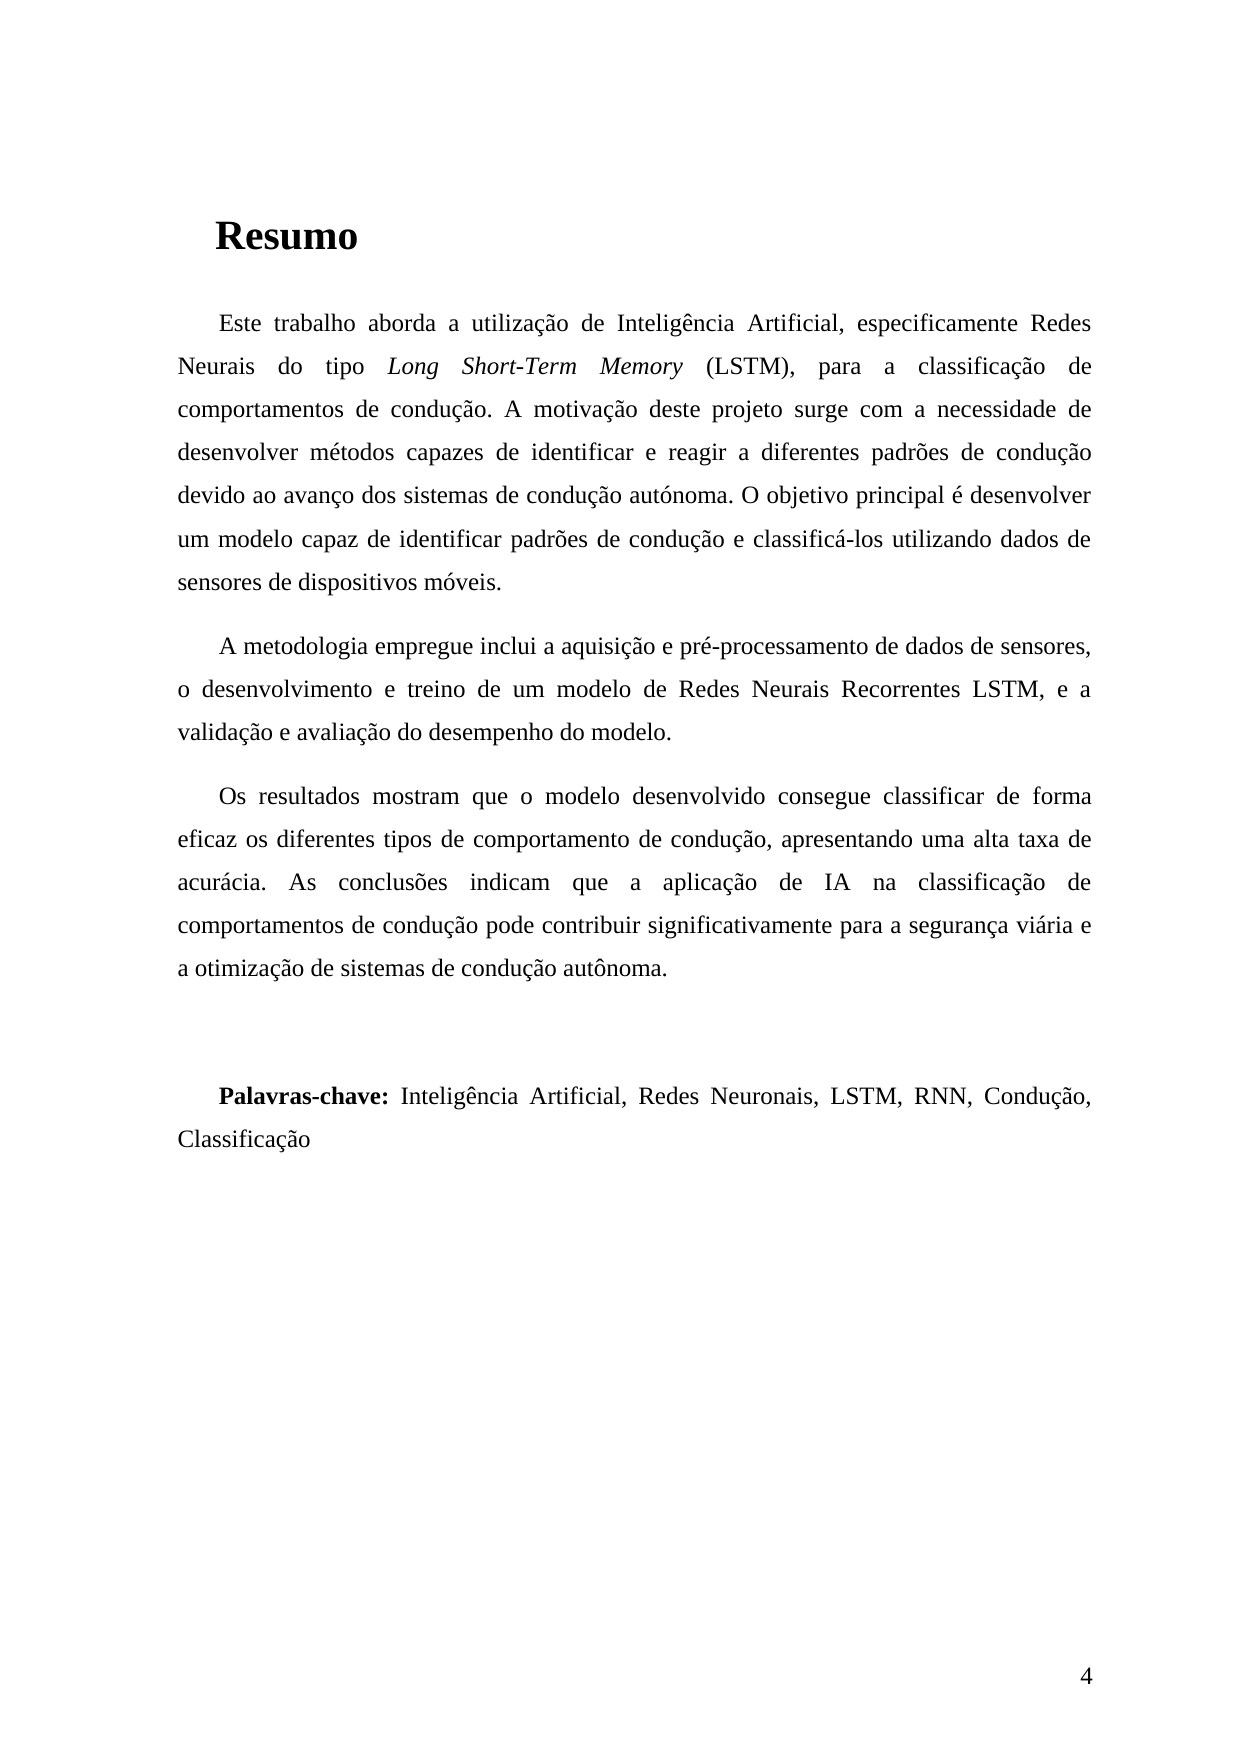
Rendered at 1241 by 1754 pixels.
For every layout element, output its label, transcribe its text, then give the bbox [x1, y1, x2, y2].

text Este trabalho aborda a utilização de Inteligência Artificial, especificamente Redes Neurais do tipo Long Short-Term Memory (LSTM), para a classificação de comportamentos de condução. A motivação deste projeto surge com a necessidade de desenvolver métodos capazes de identificar e reagir a diferentes padrões de condução devido ao avanço dos sistemas de condução autónoma. O objetivo principal é desenvolver um modelo capaz de identificar padrões de condução e classificá-los utilizando dados de sensores de dispositivos móveis. [177, 308, 1092, 596]
text Palavras-chave: Inteligência Artificial, Redes Neuronais, LSTM, RNN, Condução, Classificação [177, 1081, 1092, 1153]
text A metodologia empregue inclui a aquisição e pré-processamento de dados de sensores, o desenvolvimento e treino de um modelo de Redes Neurais Recorrentes LSTM, e a validação e avaliação do desempenho do modelo. [177, 631, 1092, 746]
subtitle Resumo [215, 210, 1092, 258]
text Os resultados mostram que o modelo desenvolvido consegue classificar de forma eficaz os diferentes tipos de comportamento de condução, apresentando uma alta taxa de acurácia. As conclusões indicam que a aplicação de IA na classificação de comportamentos de condução pode contribuir significativamente para a segurança viária e a otimização de sistemas de condução autônoma. [177, 781, 1092, 982]
